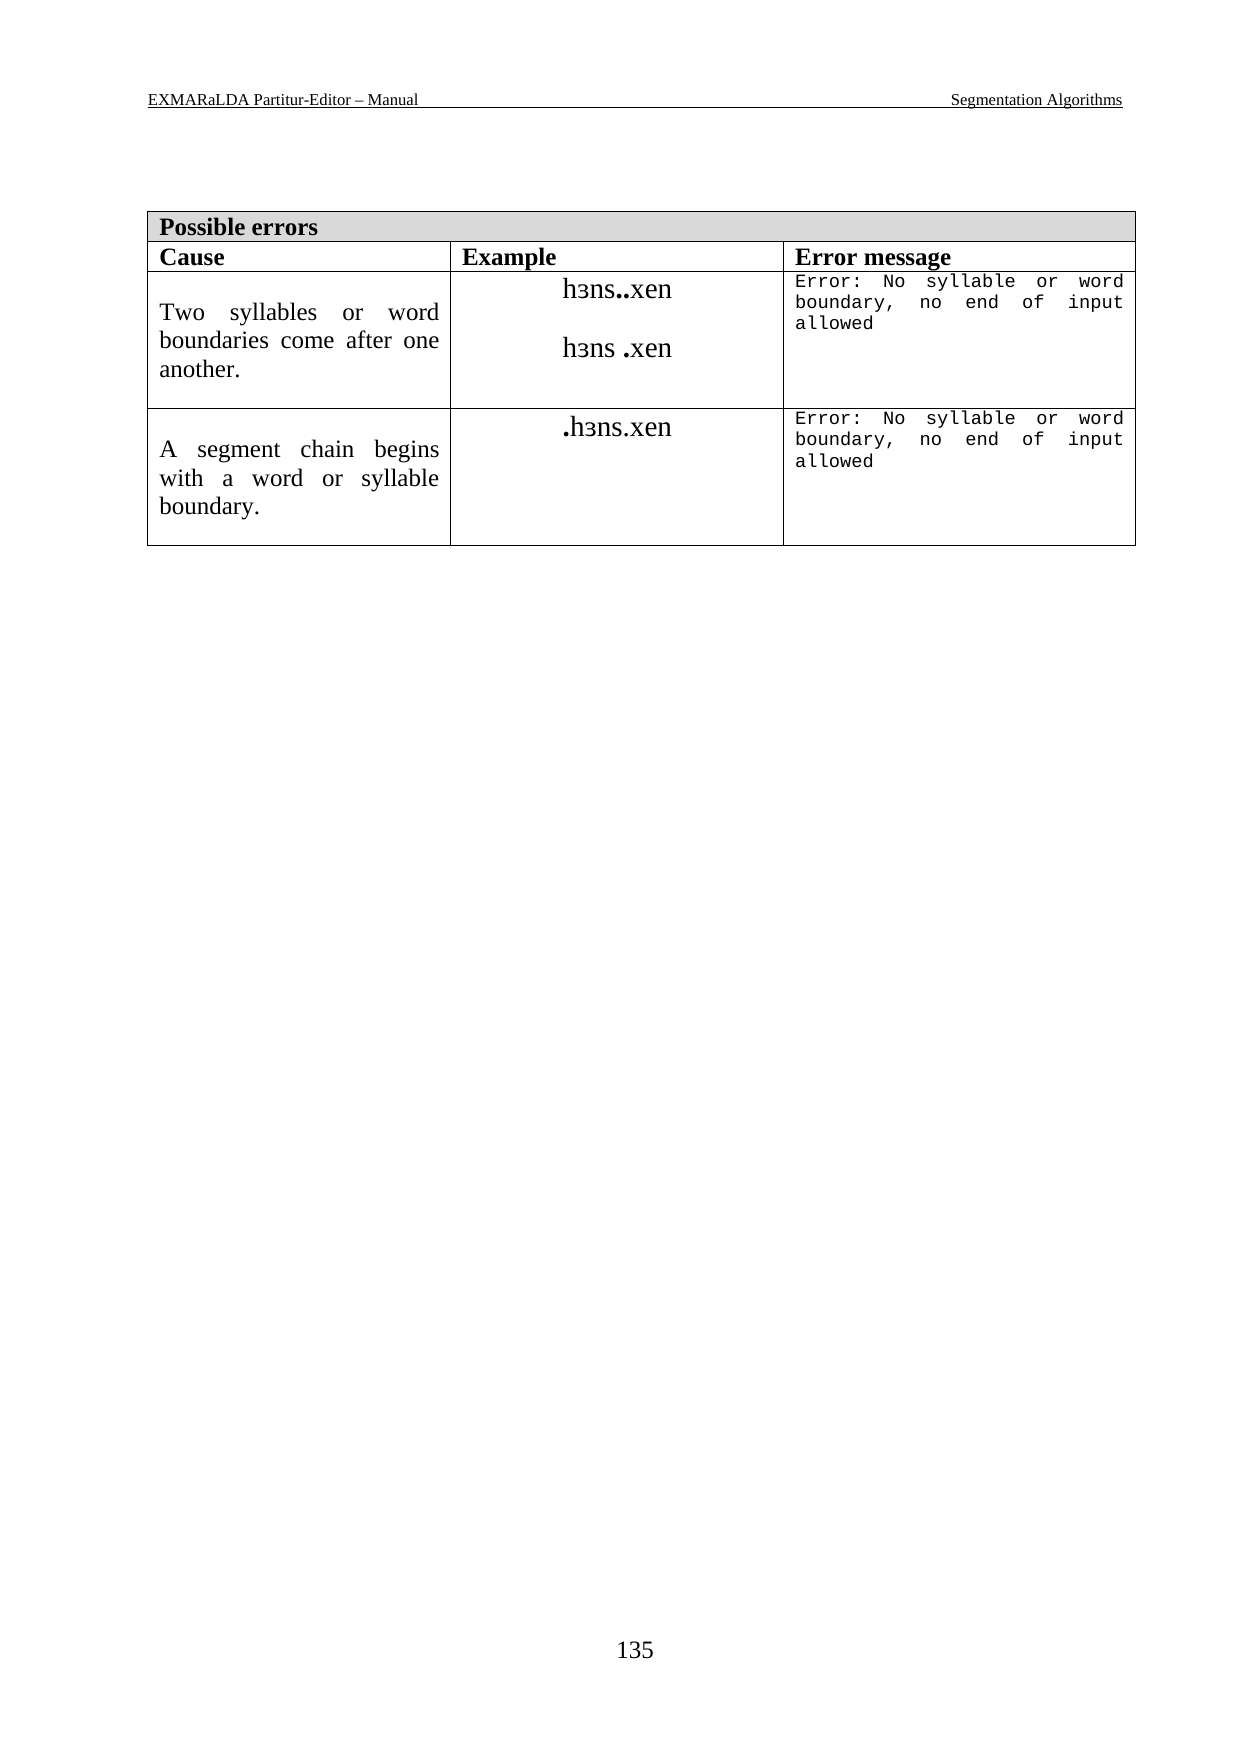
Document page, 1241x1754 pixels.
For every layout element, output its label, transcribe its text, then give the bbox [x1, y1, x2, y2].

table_cell Error message [784, 242, 1135, 271]
table_cell A segment chain begins with a word or syllable boundary. [148, 409, 450, 545]
table_cell hɜns..xen hɜns .xen [451, 272, 783, 408]
table_cell Two syllables or word boundaries come after one another. [148, 272, 450, 408]
table_cell Error: No syllable or word boundary, no end of input allowed [784, 409, 1135, 545]
table_cell Error: No syllable or word boundary, no end of input allowed [784, 272, 1135, 408]
table_cell Example [451, 242, 783, 271]
table_header Possible errors [148, 212, 1135, 241]
table_cell Cause [148, 242, 450, 271]
table_cell .hɜns.xen [451, 409, 783, 545]
